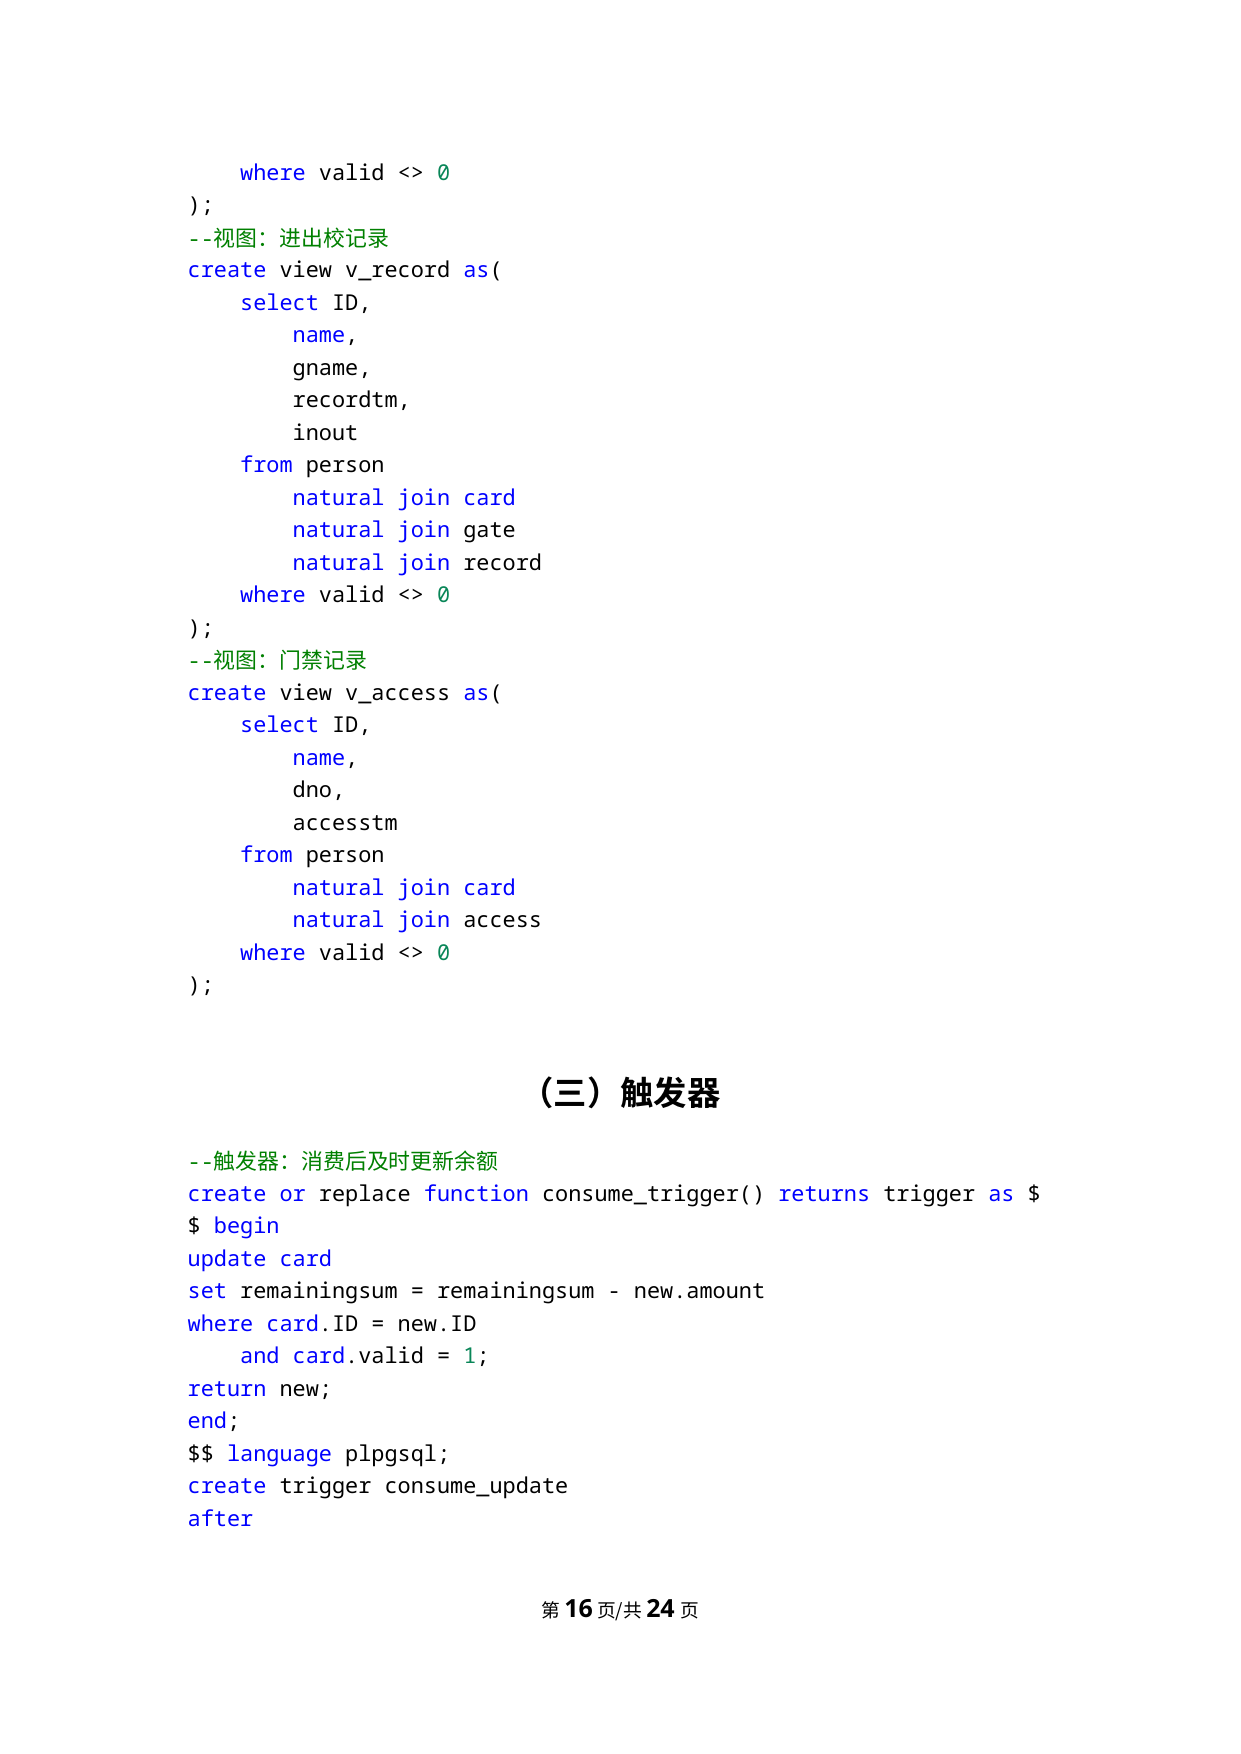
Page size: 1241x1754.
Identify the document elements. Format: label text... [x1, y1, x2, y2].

text where valid <> 0 [187, 578, 1053, 611]
text natural join record [187, 546, 1053, 578]
text natural join access [187, 903, 1053, 936]
text inout [187, 416, 1053, 448]
subtitle （三）触发器 [187, 1058, 1053, 1123]
text from person [187, 448, 1053, 481]
text --视图：进出校记录 [187, 221, 1053, 253]
text create view v_access as( [187, 676, 1053, 708]
text recordtm, [187, 383, 1053, 416]
text create view v_record as( [187, 253, 1053, 286]
text and card.valid = 1; [187, 1339, 1053, 1371]
text name, [187, 318, 1053, 351]
text set remainingsum = remainingsum - new.amount [187, 1274, 1053, 1306]
text natural join gate [187, 513, 1053, 546]
text --触发器：消费后及时更新余额 [187, 1144, 1053, 1176]
text natural join card [187, 871, 1053, 903]
text accesstm [187, 806, 1053, 838]
text gname, [187, 351, 1053, 383]
text end; [187, 1404, 1053, 1436]
text ); [187, 188, 1053, 221]
text --视图：门禁记录 [187, 643, 1053, 676]
text name, [187, 741, 1053, 773]
text after [187, 1501, 1053, 1534]
text select ID, [187, 286, 1053, 318]
text where card.ID = new.ID [187, 1306, 1053, 1339]
text where valid <> 0 [187, 936, 1053, 968]
text natural join card [187, 481, 1053, 513]
text ); [187, 611, 1053, 643]
text return new; [187, 1371, 1053, 1404]
text $$ language plpgsql; [187, 1436, 1053, 1469]
text ); [187, 968, 1053, 1001]
text dno, [187, 773, 1053, 806]
text where valid <> 0 [187, 156, 1053, 188]
text update card [187, 1241, 1053, 1274]
text create trigger consume_update [187, 1469, 1053, 1501]
text from person [187, 838, 1053, 871]
text create or replace function consume_trigger() returns trigger as $$ begin [187, 1176, 1053, 1241]
text select ID, [187, 708, 1053, 741]
